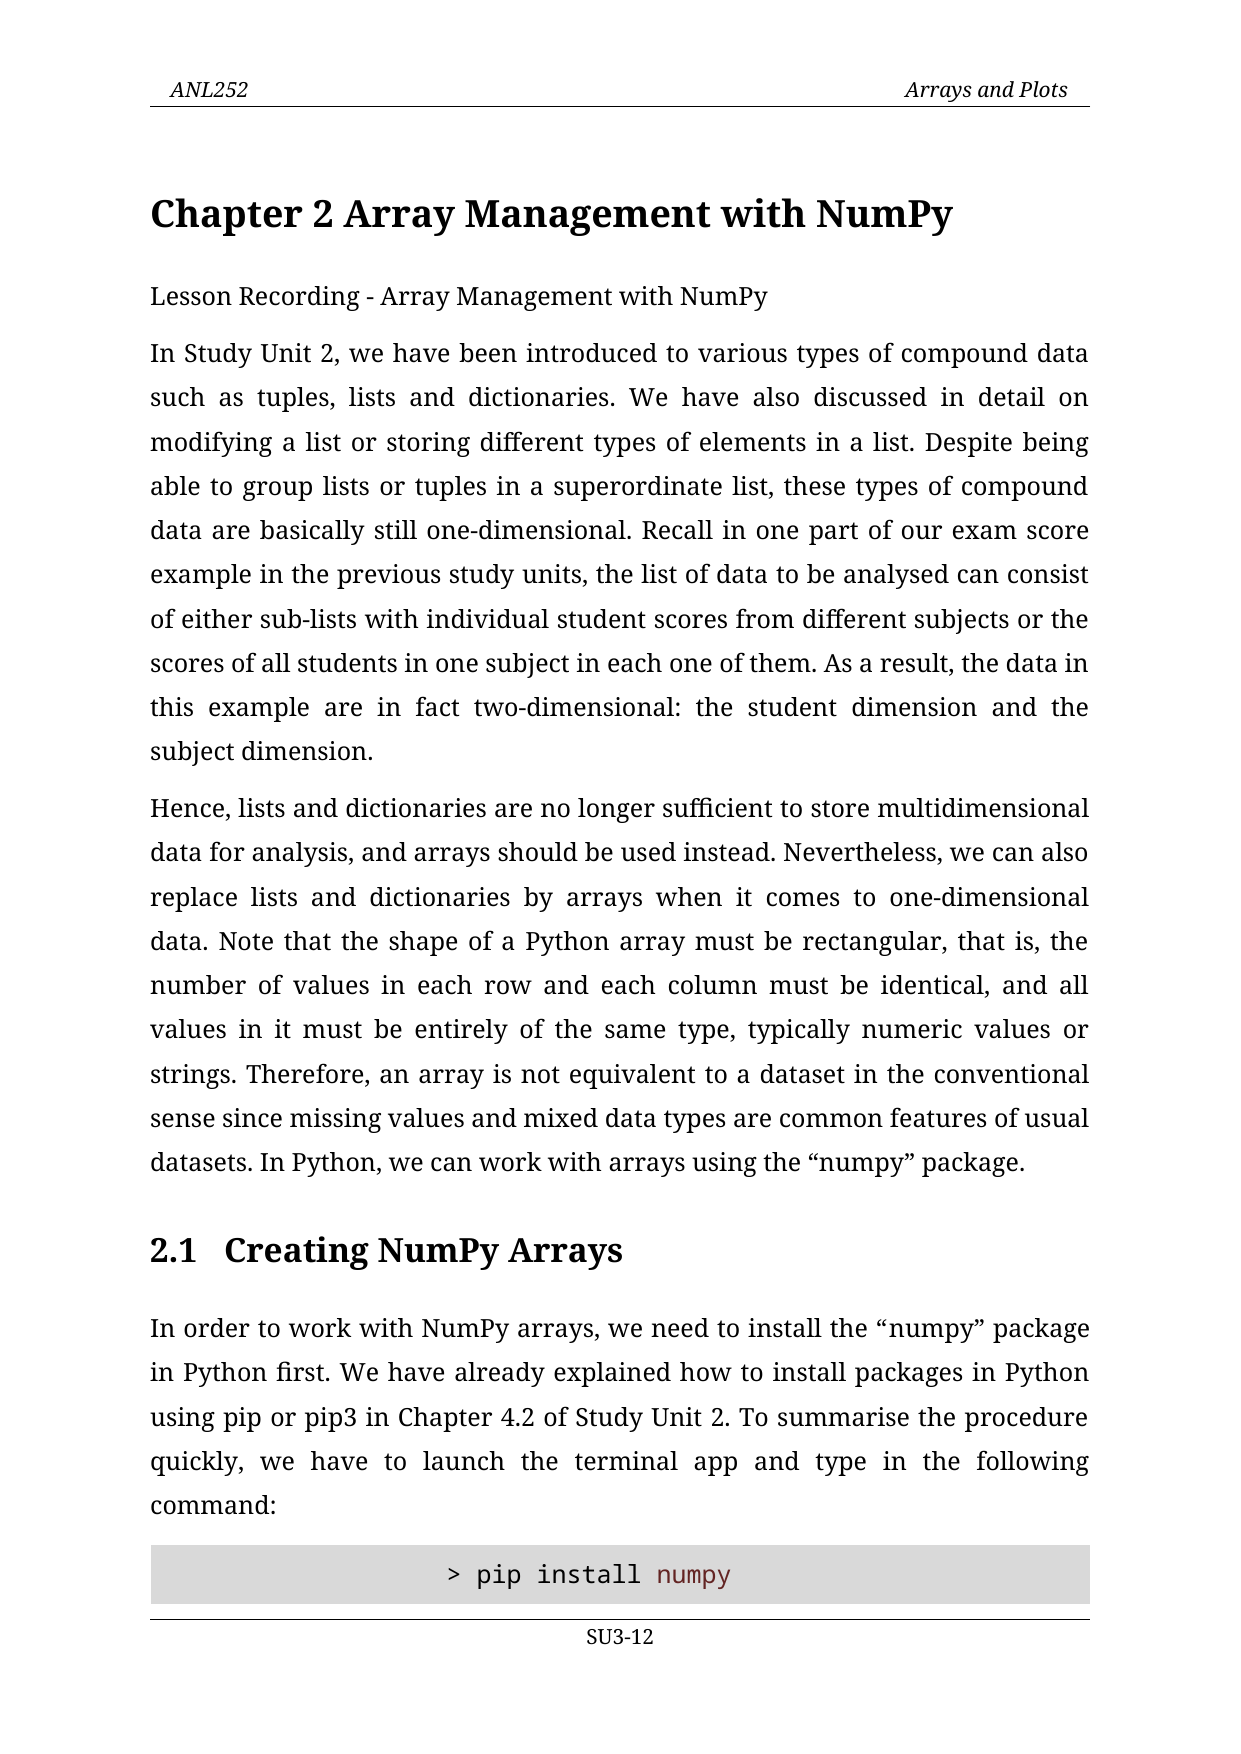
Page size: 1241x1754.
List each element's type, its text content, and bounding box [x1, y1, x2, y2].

subtitle 2.1 Creating NumPy Arrays [150, 1227, 1090, 1272]
subtitle Chapter 2 Array Management with NumPy [150, 187, 1090, 238]
table_header > pip install numpy [151, 1545, 1090, 1604]
text Lesson Recording - Array Management with NumPy [150, 279, 1090, 313]
text In Study Unit 2, we have been introduced to various types of compound data such as tuples, lists and dictionaries. We have also discussed in detail on modifying a list or storing different types of elements in a list. Despite being able to group lists or tuples in a superordinate list, these types of compound data are basically still one-dimensional. Recall in one part of our exam score example in the previous study units, the list of data to be analysed can consist of either sub-lists with individual student scores from different subjects or the scores of all students in one subject in each one of them. As a result, the data in this example are in fact two-dimensional: the student dimension and the subject dimension. [150, 336, 1090, 768]
text Hence, lists and dictionaries are no longer sufficient to store multidimensional data for analysis, and arrays should be used instead. Nevertheless, we can also replace lists and dictionaries by arrays when it comes to one-dimensional data. Note that the shape of a Python array must be rectangular, that is, the number of values in each row and each column must be identical, and all values in it must be entirely of the same type, typically numeric values or strings. Therefore, an array is not equivalent to a dataset in the conventional sense since missing values and mixed data types are common features of usual datasets. In Python, we can work with arrays using the “numpy” package. [150, 791, 1090, 1179]
text In order to work with NumPy arrays, we need to install the “numpy” package in Python first. We have already explained how to install packages in Python using pip or pip3 in Chapter 4.2 of Study Unit 2. To summarise the procedure quickly, we have to launch the terminal app and type in the following command: [150, 1311, 1090, 1522]
